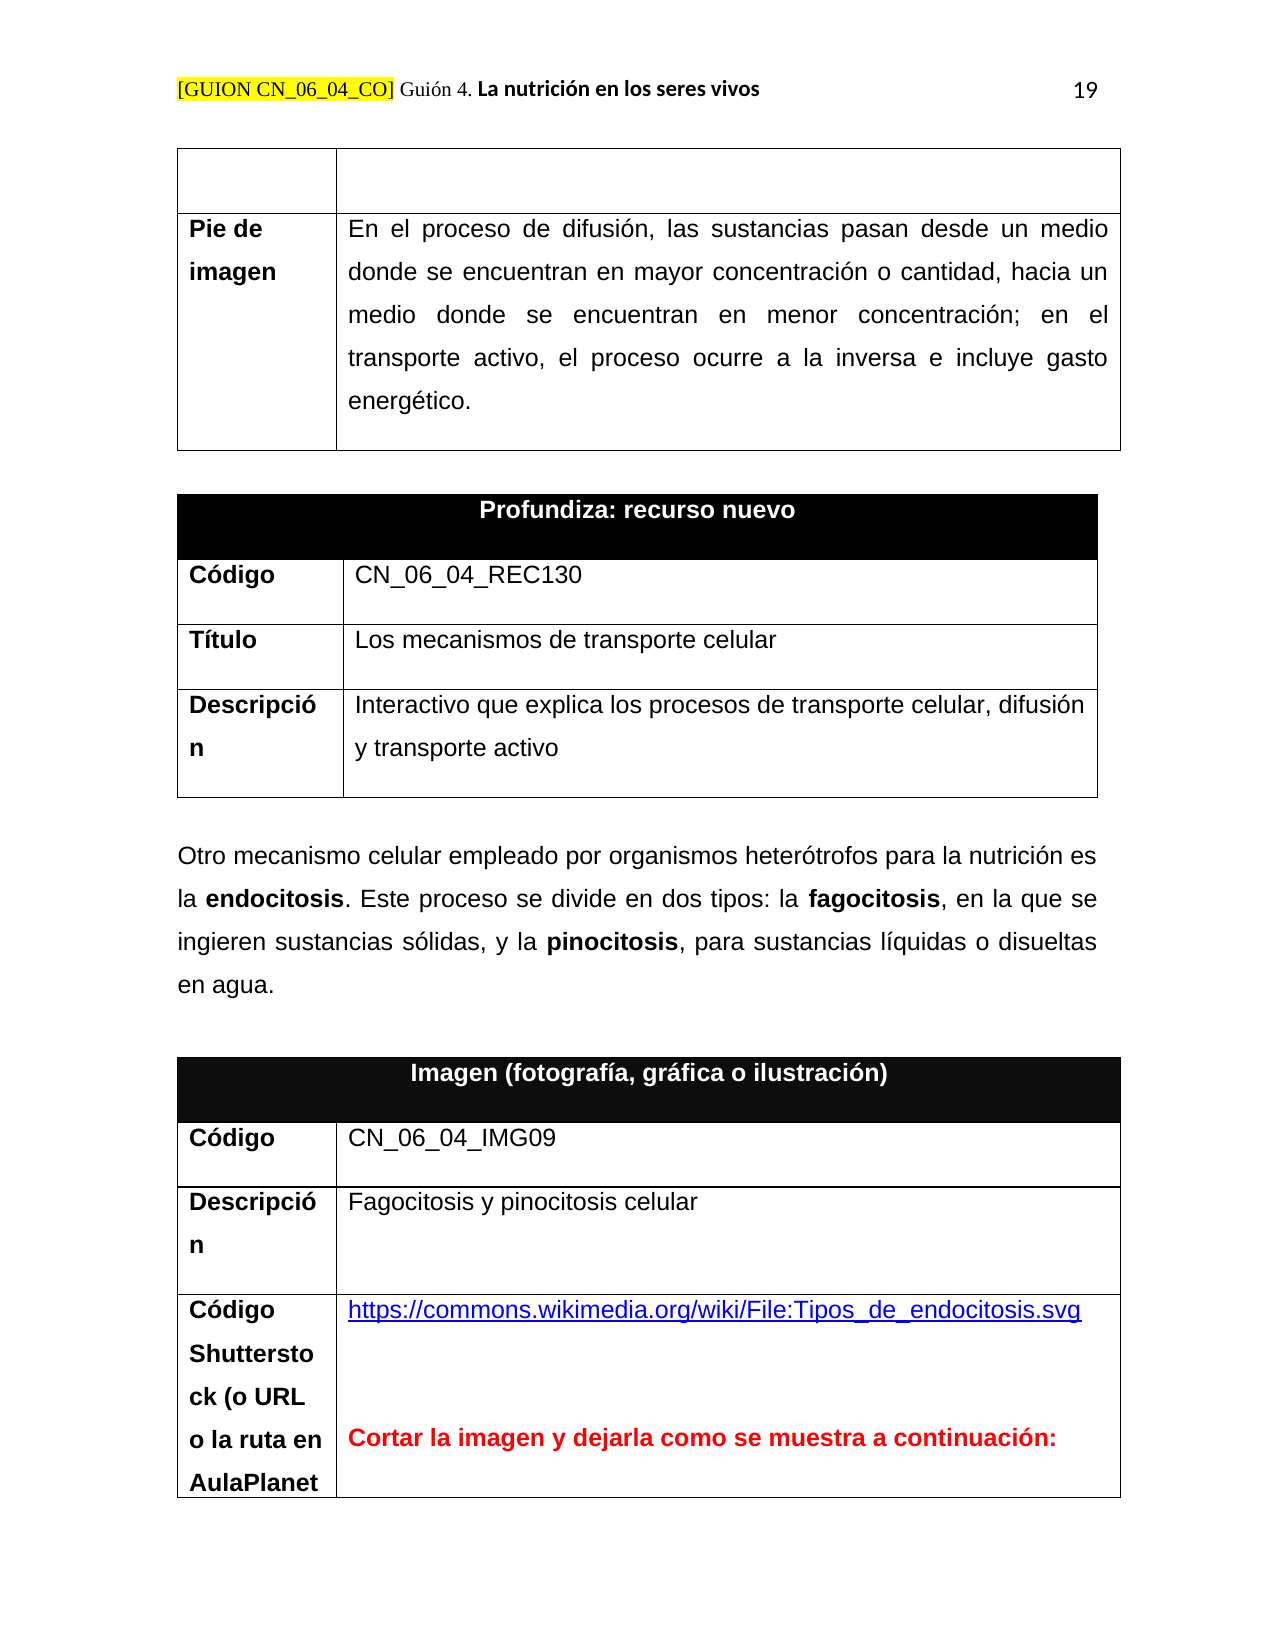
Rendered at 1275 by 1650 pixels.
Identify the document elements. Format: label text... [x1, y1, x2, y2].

table_cell Descripción [178, 1188, 336, 1294]
table_cell Título [178, 625, 343, 689]
table_cell Código [178, 1123, 336, 1186]
table_header Imagen (fotografía, gráfica o ilustración) [178, 1058, 1120, 1121]
table_cell En el proceso de difusión, las sustancias pasan desde un medio donde se encuentran en mayor concentración o cantidad, hacia un medio donde se encuentran en menor concentración; en el transporte activo, el proceso ocurre a la inversa e incluye gasto energético. [337, 214, 1120, 450]
table_cell CN_06_04_IMG09 [337, 1123, 1120, 1186]
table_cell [178, 1295, 336, 1497]
text Otro mecanismo celular empleado por organismos heterótrofos para la nutrición es la endocitosis. Este proceso se divide en dos tipos: la fagocitosis, en la que se ingieren sustancias sólidas, y la pinocitosis, para sustancias líquidas o disueltas en agua. [177, 841, 1098, 999]
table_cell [337, 1295, 1120, 1497]
table_cell Descripción [178, 690, 343, 797]
table_header Profundiza: recurso nuevo [178, 495, 1097, 559]
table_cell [337, 149, 1120, 212]
table_cell Fagocitosis y pinocitosis celular [337, 1188, 1120, 1294]
table_cell Interactivo que explica los procesos de transporte celular, difusión y transporte activo [344, 690, 1097, 797]
table_cell Código [178, 560, 343, 624]
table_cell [178, 149, 336, 212]
table_cell Los mecanismos de transporte celular [344, 625, 1097, 689]
table_cell CN_06_04_REC130 [344, 560, 1097, 624]
table_cell Pie de imagen [178, 214, 336, 450]
